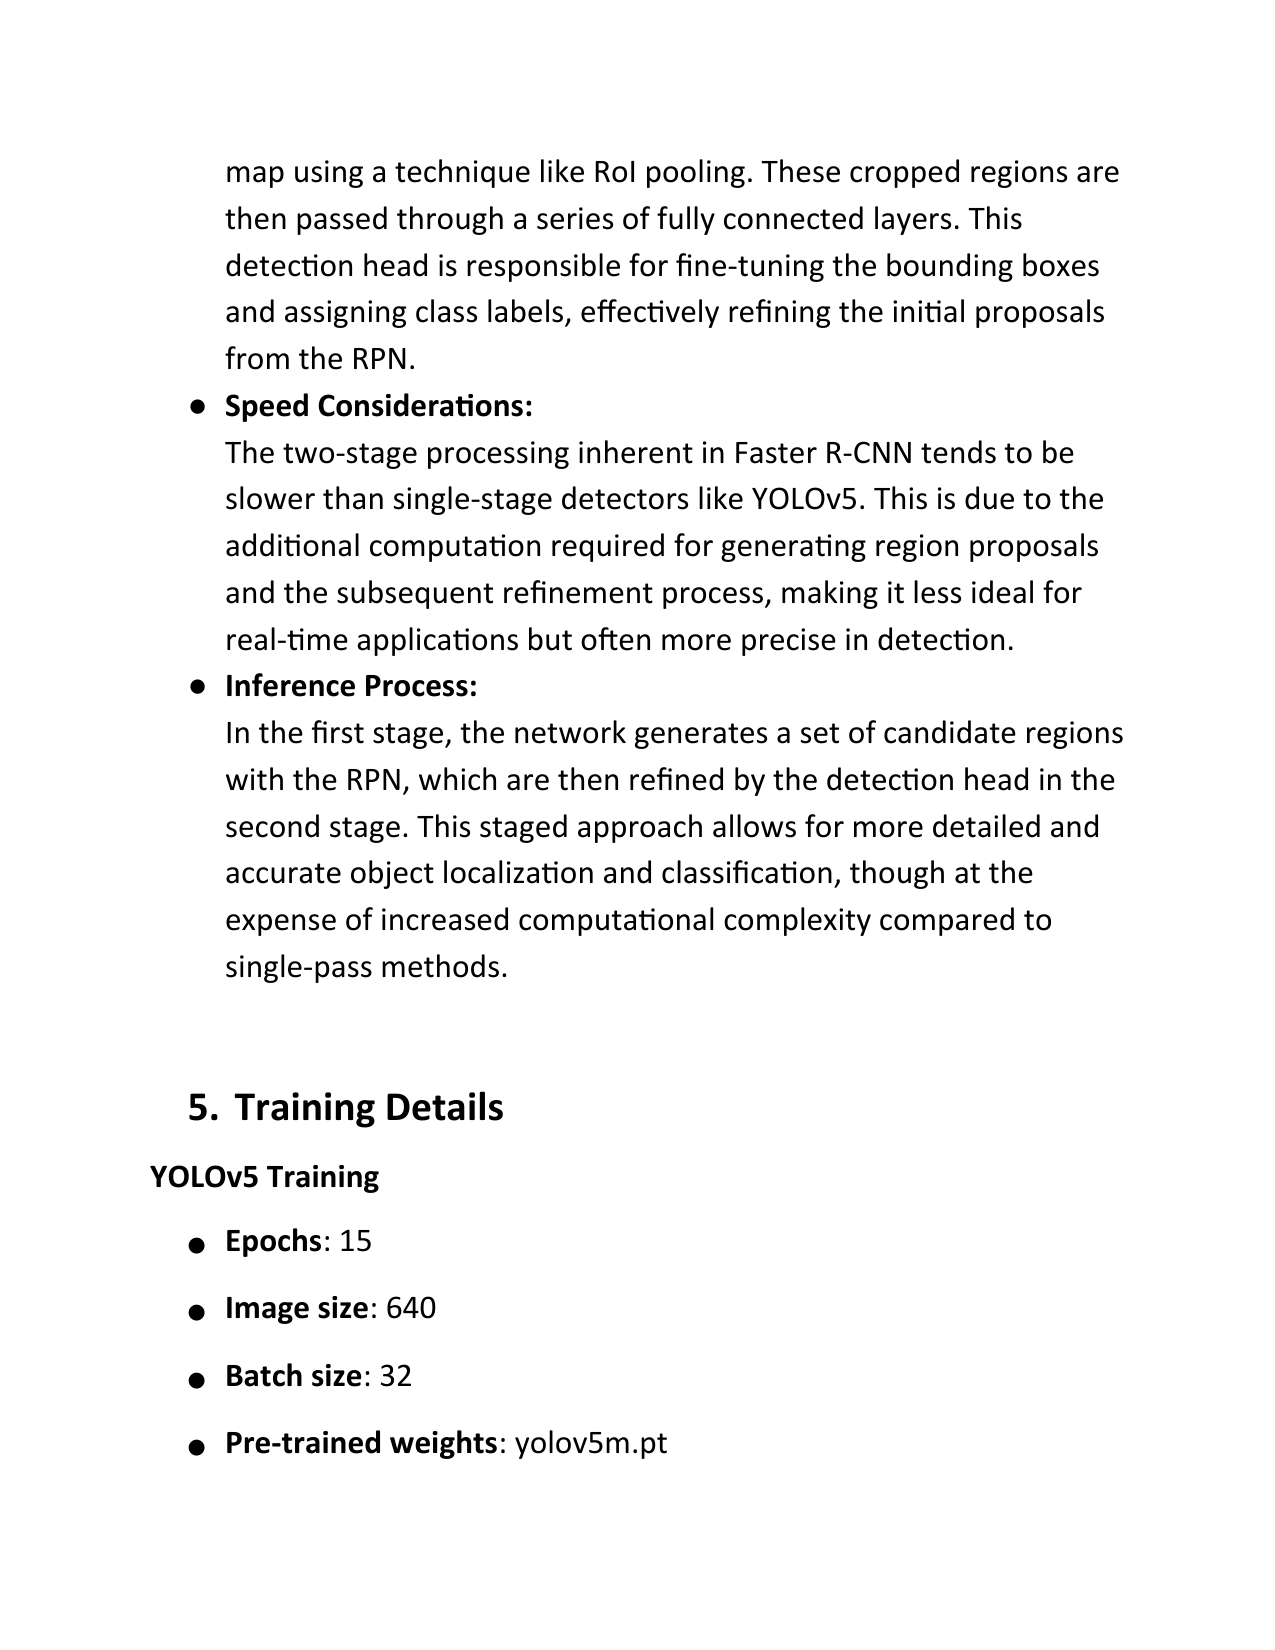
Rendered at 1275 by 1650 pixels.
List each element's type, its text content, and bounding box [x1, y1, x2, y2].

list Training Details [187, 1080, 1125, 1131]
list Image size: 640 [187, 1286, 1125, 1331]
list Pre-trained weights: yolov5m.pt [187, 1421, 1125, 1466]
list Inference Process: In the first stage, the network generates a set of candidate regions with the RPN, which are then refined by the detection head in the second stage. This staged approach allows for more detailed and accurate object localization and classification, though at the expense of increased computational complexity compared to single-pass methods. [187, 664, 1125, 986]
list Batch size: 32 [187, 1354, 1125, 1398]
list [187, 150, 1125, 378]
list Epochs: 15 [187, 1219, 1125, 1263]
text YOLOv5 Training [150, 1155, 1125, 1196]
list Speed Considerations: The two-stage processing inherent in Faster R-CNN tends to be slower than single-stage detectors like YOLOv5. This is due to the additional computation required for generating region proposals and the subsequent refinement process, making it less ideal for real-time applications but often more precise in detection. [187, 384, 1125, 658]
